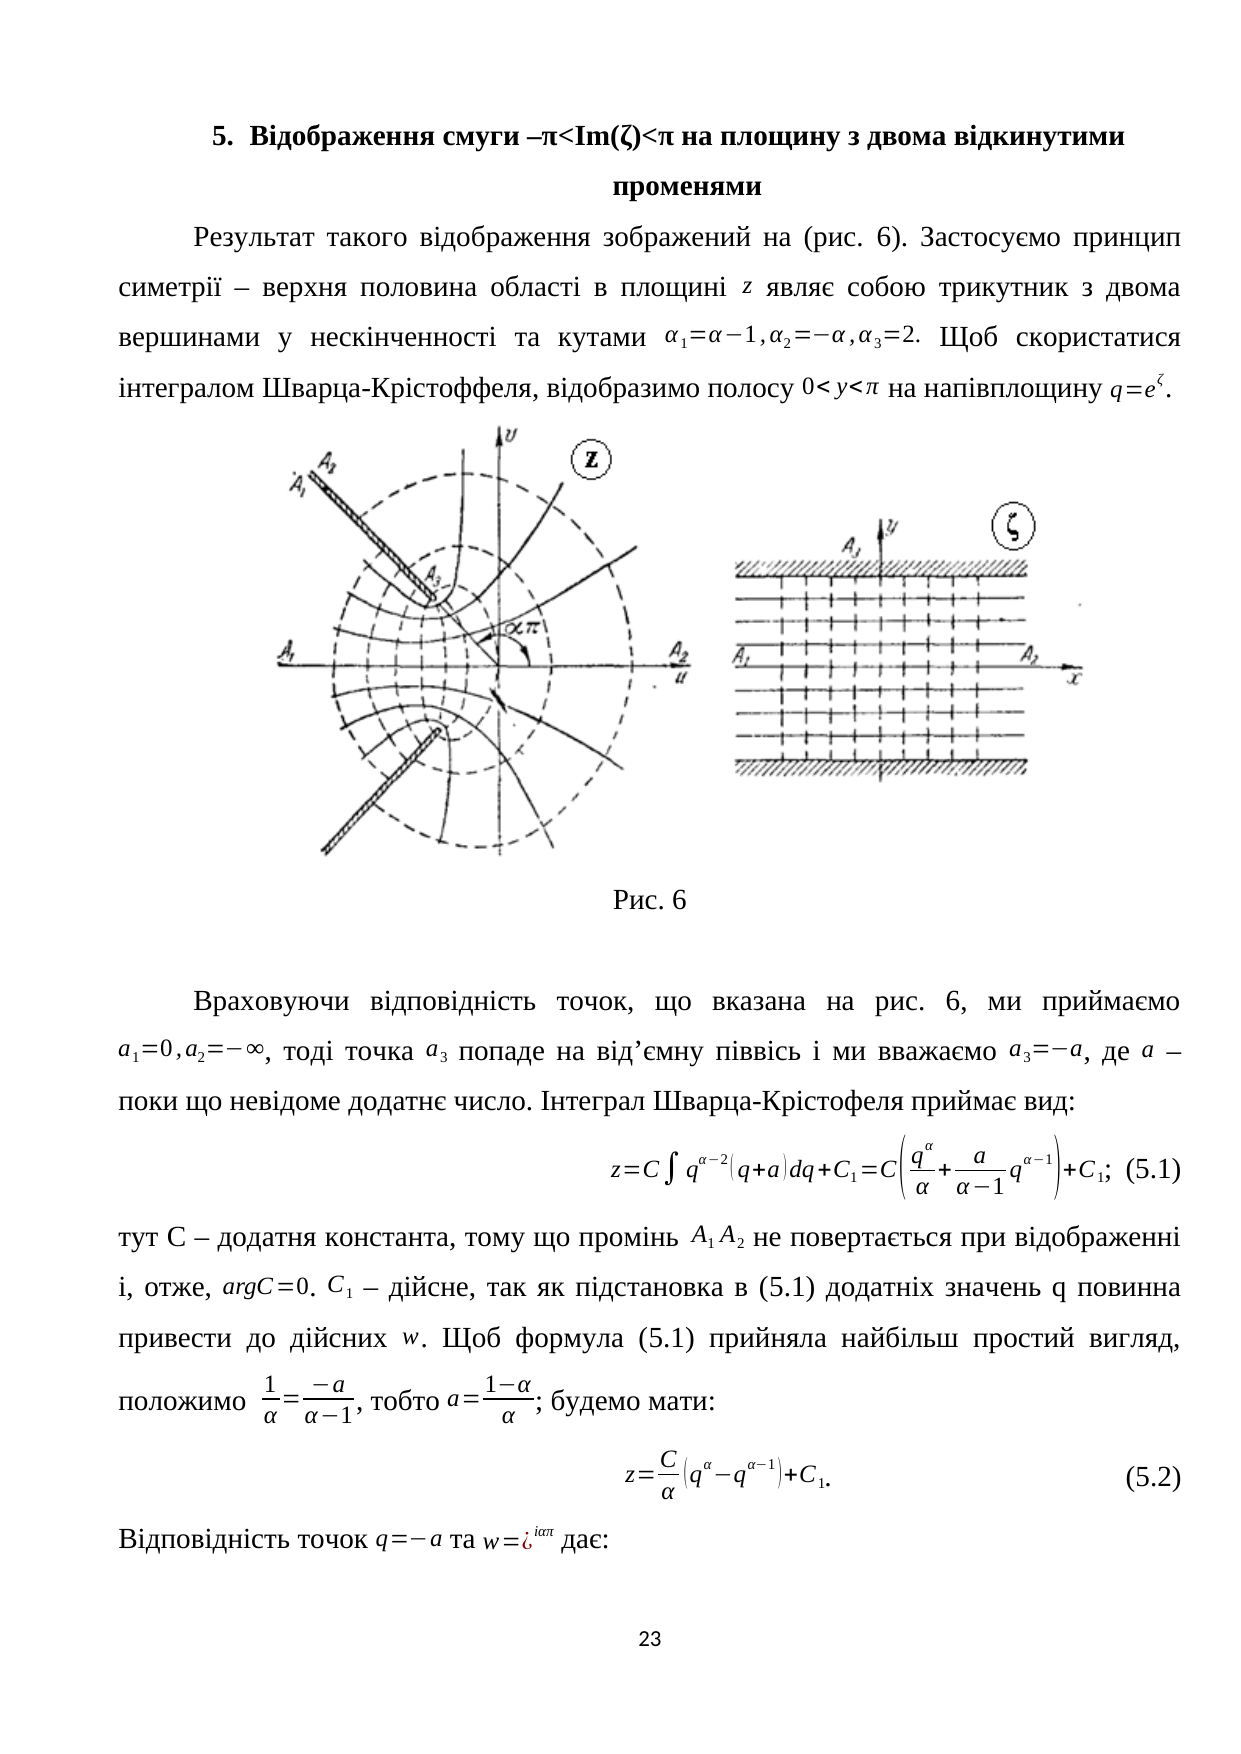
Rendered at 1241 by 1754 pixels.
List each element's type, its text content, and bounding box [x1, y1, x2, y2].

text ; (5.1) [118, 1134, 1181, 1202]
text тут С – додатня константа, тому що промінь не повертається при відображенні і, отже, . – дійсне, так як підстановка в (5.1) додатніх значень q повинна привести до дійсних . Щоб формула (5.1) прийняла найбільш простий вигляд, положимо , тобто ; будемо мати: [118, 1219, 1181, 1429]
text Враховуючи відповідність точок, що вказана на рис. 6, ми приймаємо , тоді точка попаде на від’ємну піввісь і ми вважаємо , де – поки що невідоме додатнє число. Інтеграл Шварца-Крістофеля приймає вид: [118, 983, 1181, 1117]
picture [271, 420, 1103, 866]
list Відображення смуги –π<Im(ζ)<π на площину з двома відкинутими променями [156, 118, 1181, 202]
text Результат такого відображення зображений на (рис. 6). Застосуємо принцип симетрії – верхня половина області в площині являє собою трикутник з двома вершинами у нескінченності та кутами Щоб скористатися інтегралом Шварца-Крістоффеля, відобразимо полосу на напівплощину . [118, 219, 1181, 403]
text Рис. 6 [118, 882, 1181, 916]
text Відповідність точок та дає: [118, 1522, 1181, 1555]
text . (5.2) [118, 1446, 1181, 1505]
